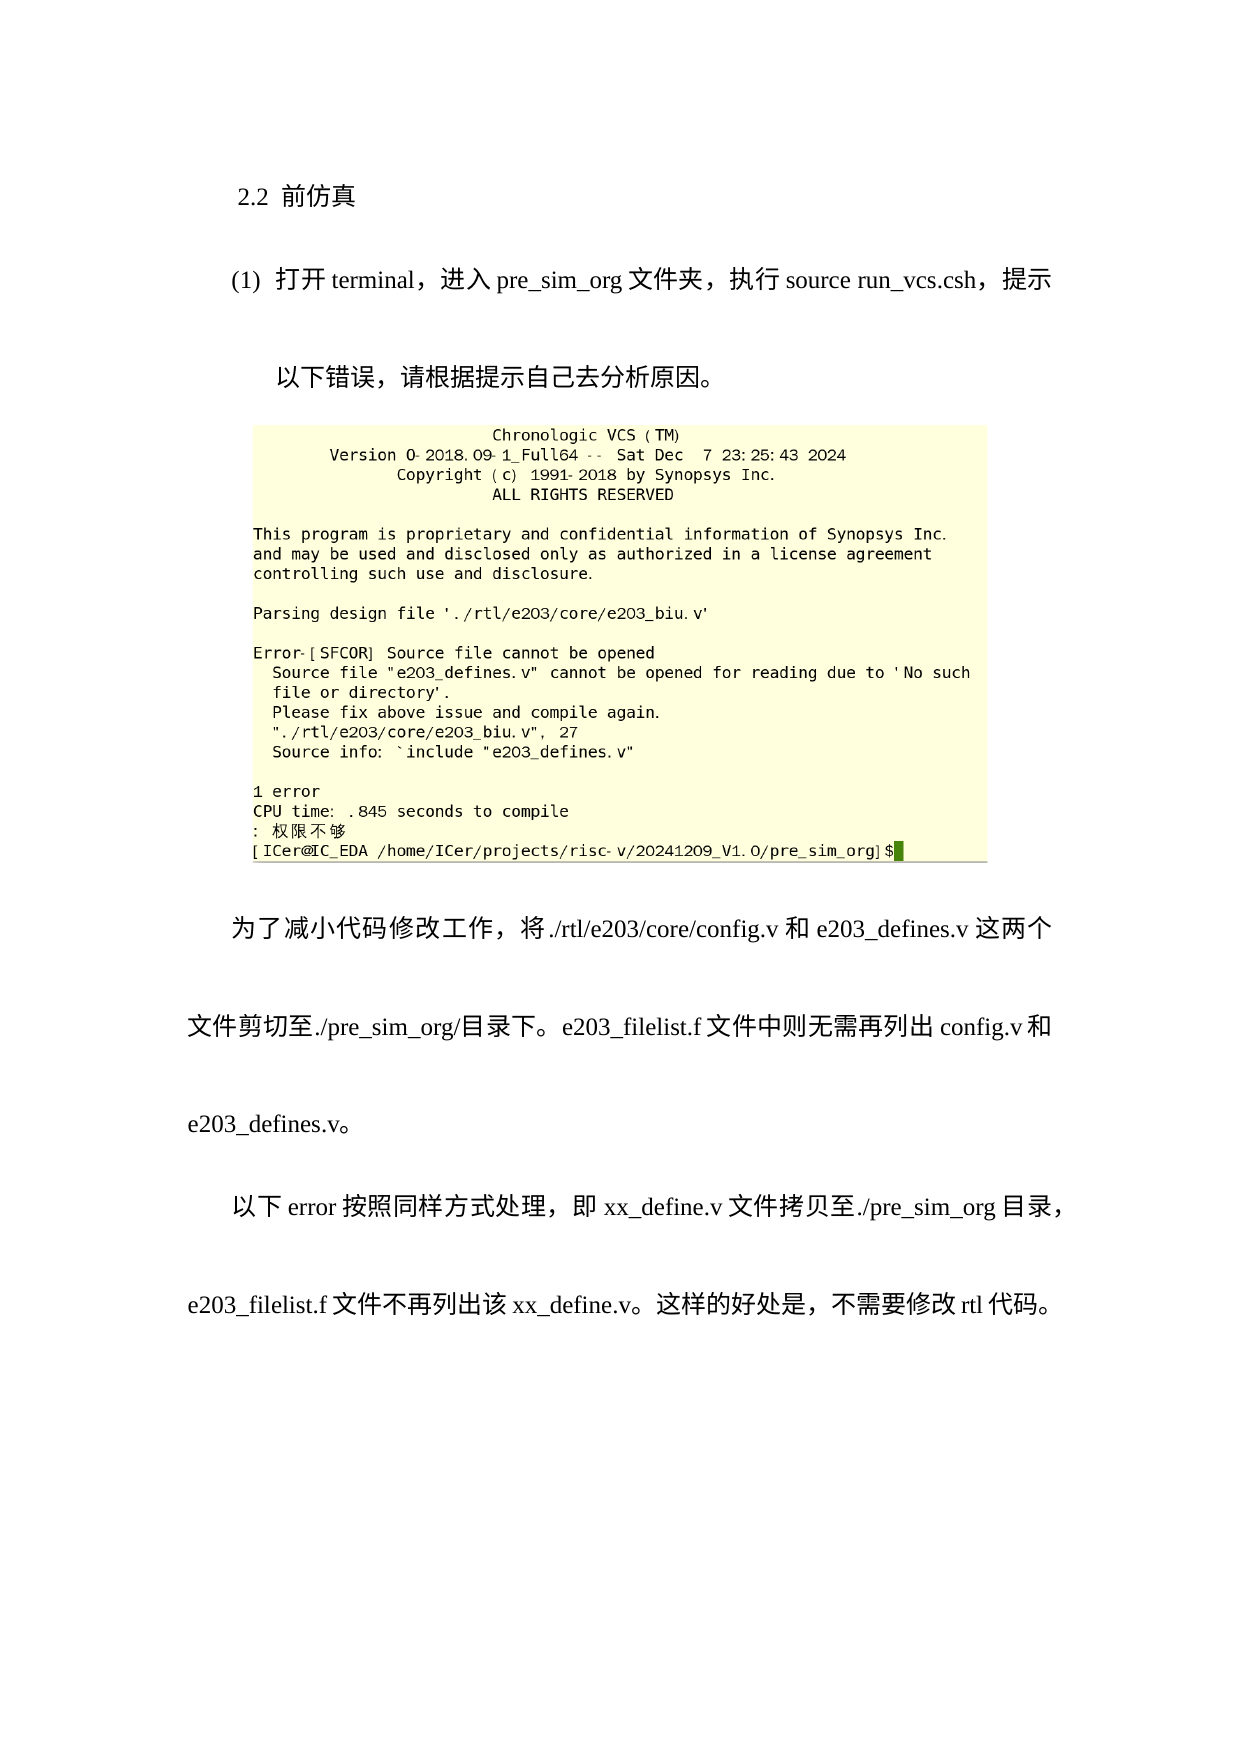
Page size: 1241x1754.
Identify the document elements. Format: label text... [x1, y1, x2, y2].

list 以下error按照同样方式处理，即xx_define.v文件拷贝至./pre_sim_org目录，e203_filelist.f文件不再列出该xx_define.v。这样的好处是，不需要修改rtl代码。 [187, 1172, 1053, 1335]
list 打开terminal，进入pre_sim_org文件夹，执行source run_vcs.csh，提示以下错误，请根据提示自己去分析原因。 [231, 245, 1053, 408]
picture [252, 425, 988, 863]
list 前仿真 [187, 162, 1053, 227]
list 为了减小代码修改工作，将./rtl/e203/core/config.v和e203_defines.v这两个文件剪切至./pre_sim_org/目录下。e203_filelist.f文件中则无需再列出config.v和e203_defines.v。 [187, 894, 1053, 1154]
